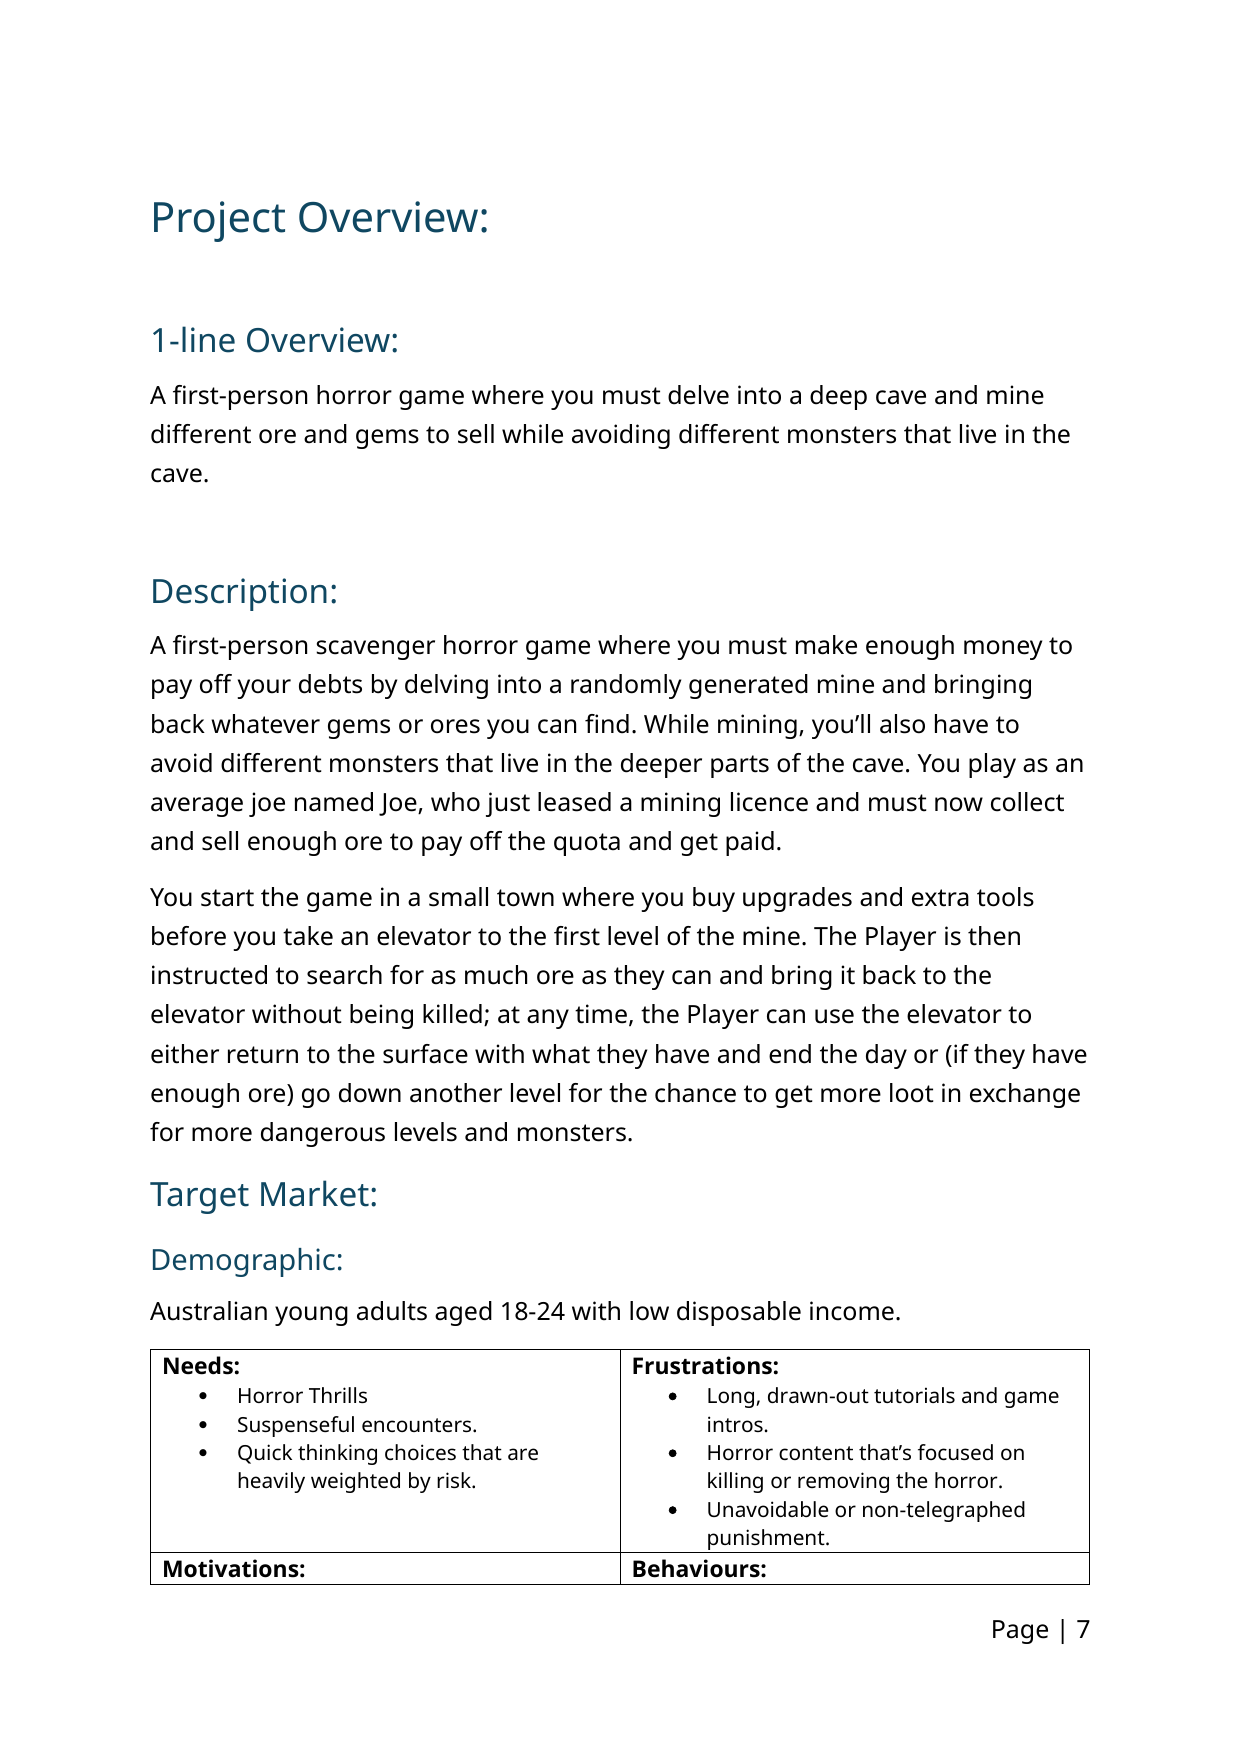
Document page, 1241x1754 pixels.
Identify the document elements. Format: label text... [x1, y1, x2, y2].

table_header Frustrations: Long, drawn-out tutorials and game intros. Horror content that’s focused on killing or removing the horror. Unavoidable or non-telegraphed punishment. [621, 1350, 1089, 1552]
subtitle 1-line Overview: [150, 317, 1090, 362]
subtitle Description: [150, 567, 1090, 613]
text A first-person scavenger horror game where you must make enough money to pay off your debts by delving into a randomly generated mine and bringing back whatever gems or ores you can find. While mining, you’ll also have to avoid different monsters that live in the deeper parts of the cave. You play as an average joe named Joe, who just leased a mining licence and must now collect and sell enough ore to pay off the quota and get paid. [150, 628, 1090, 858]
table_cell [621, 1553, 1089, 1584]
subtitle Demographic: [150, 1239, 1090, 1279]
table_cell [151, 1553, 620, 1584]
subtitle Project Overview: [150, 187, 1090, 244]
text You start the game in a small town where you buy upgrades and extra tools before you take an elevator to the first level of the mine. The Player is then instructed to search for as much ore as they can and bring it back to the elevator without being killed; at any time, the Player can use the elevator to either return to the surface with what they have and end the day or (if they have enough ore) go down another level for the chance to get more loot in exchange for more dangerous levels and monsters. [150, 879, 1090, 1149]
text Australian young adults aged 18-24 with low disposable income. [150, 1293, 1090, 1327]
table_header Needs: Horror Thrills Suspenseful encounters. Quick thinking choices that are heavily weighted by risk. [151, 1350, 620, 1552]
subtitle Target Market: [150, 1170, 1090, 1216]
text A first-person horror game where you must delve into a deep cave and mine different ore and gems to sell while avoiding different monsters that live in the cave. [150, 377, 1090, 490]
